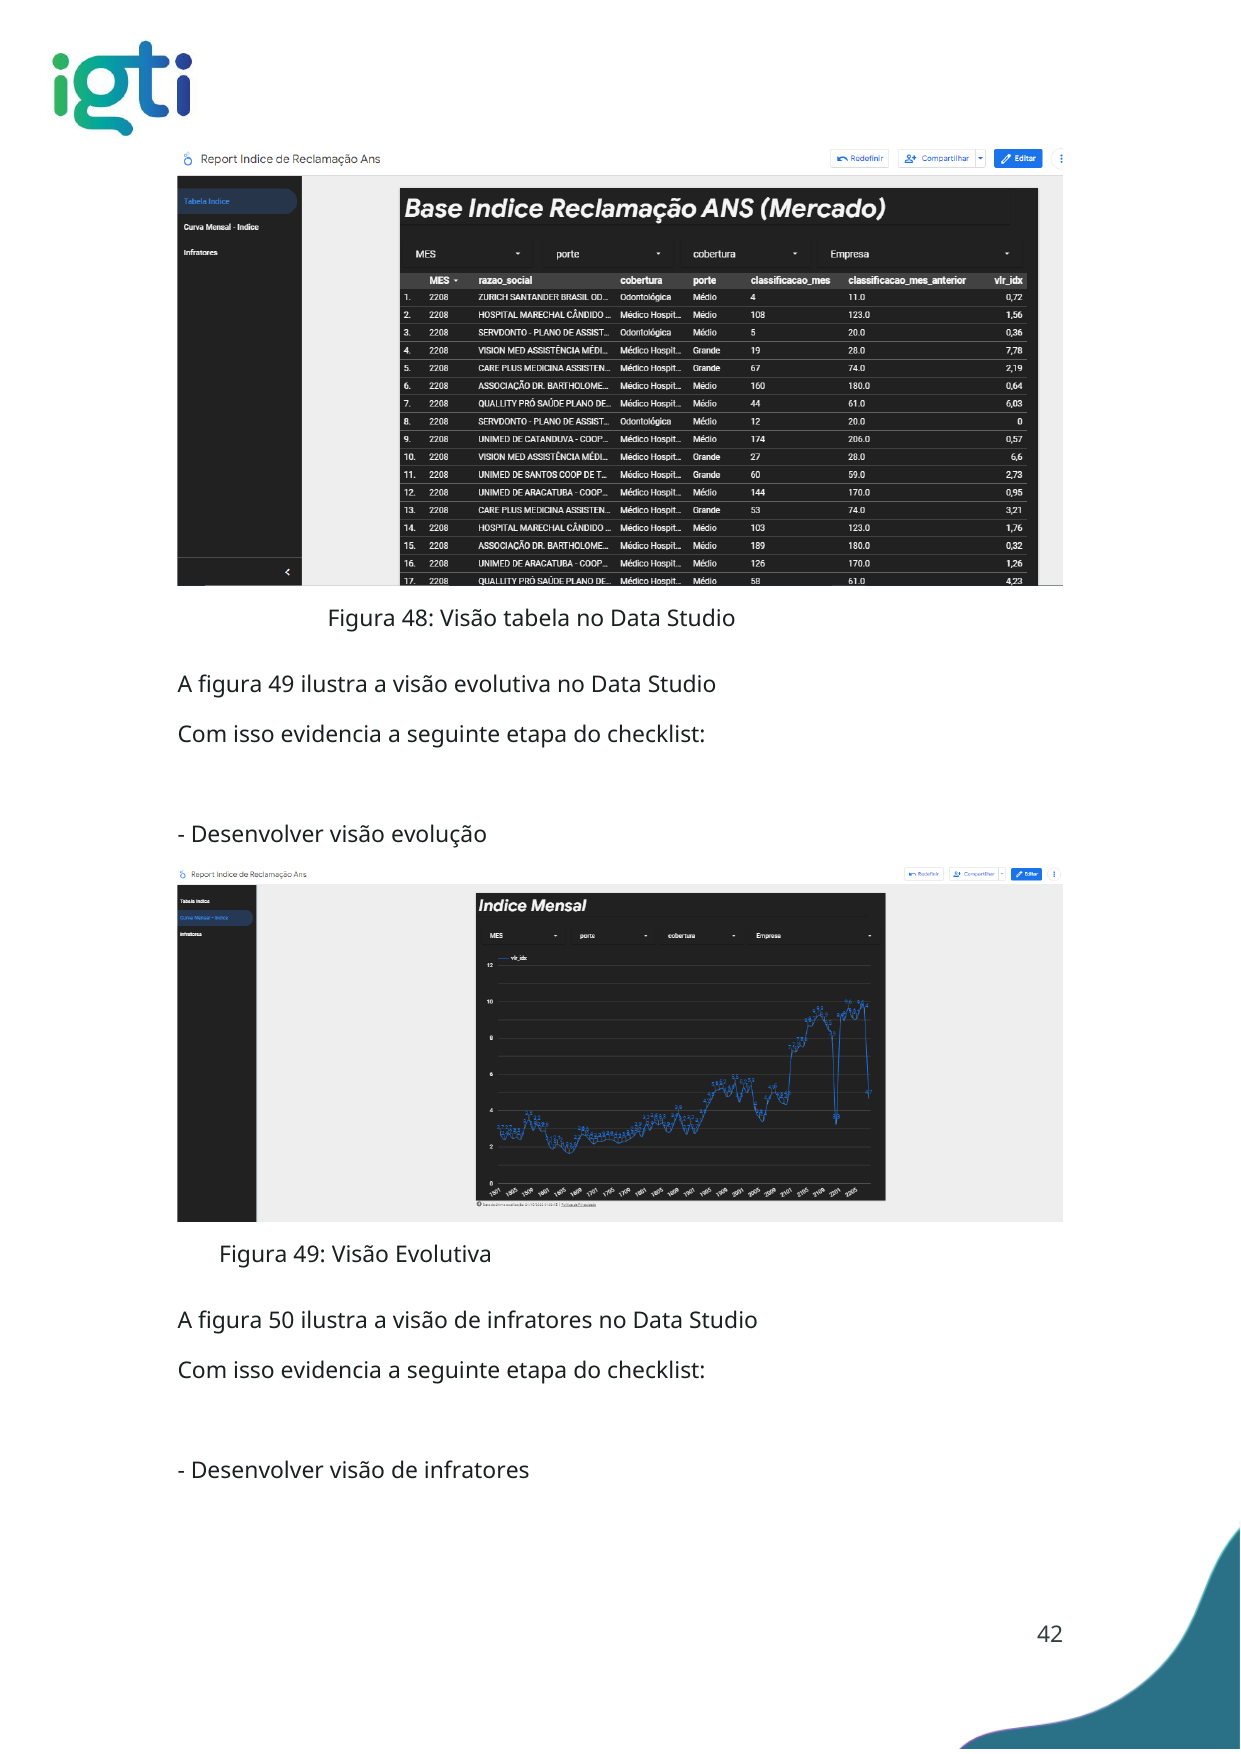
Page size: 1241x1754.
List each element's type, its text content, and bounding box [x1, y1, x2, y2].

text Figura 48: Visão tabela no Data Studio [252, 602, 1063, 633]
picture [955, 1521, 1241, 1749]
text A figura 49 ilustra a visão evolutiva no Data Studio [177, 665, 1063, 699]
picture [177, 865, 1063, 1222]
text A figura 50 ilustra a visão de infratores no Data Studio [177, 1302, 1063, 1335]
picture [177, 147, 1063, 586]
text Com isso evidencia a seguinte etapa do checklist: [177, 1352, 1063, 1385]
text - Desenvolver visão de infratores [177, 1452, 1063, 1485]
text Figura 49: Visão Evolutiva [177, 1238, 1063, 1269]
picture [37, 34, 205, 141]
text - Desenvolver visão evolução [177, 815, 1063, 849]
text Com isso evidencia a seguinte etapa do checklist: [177, 715, 1063, 749]
